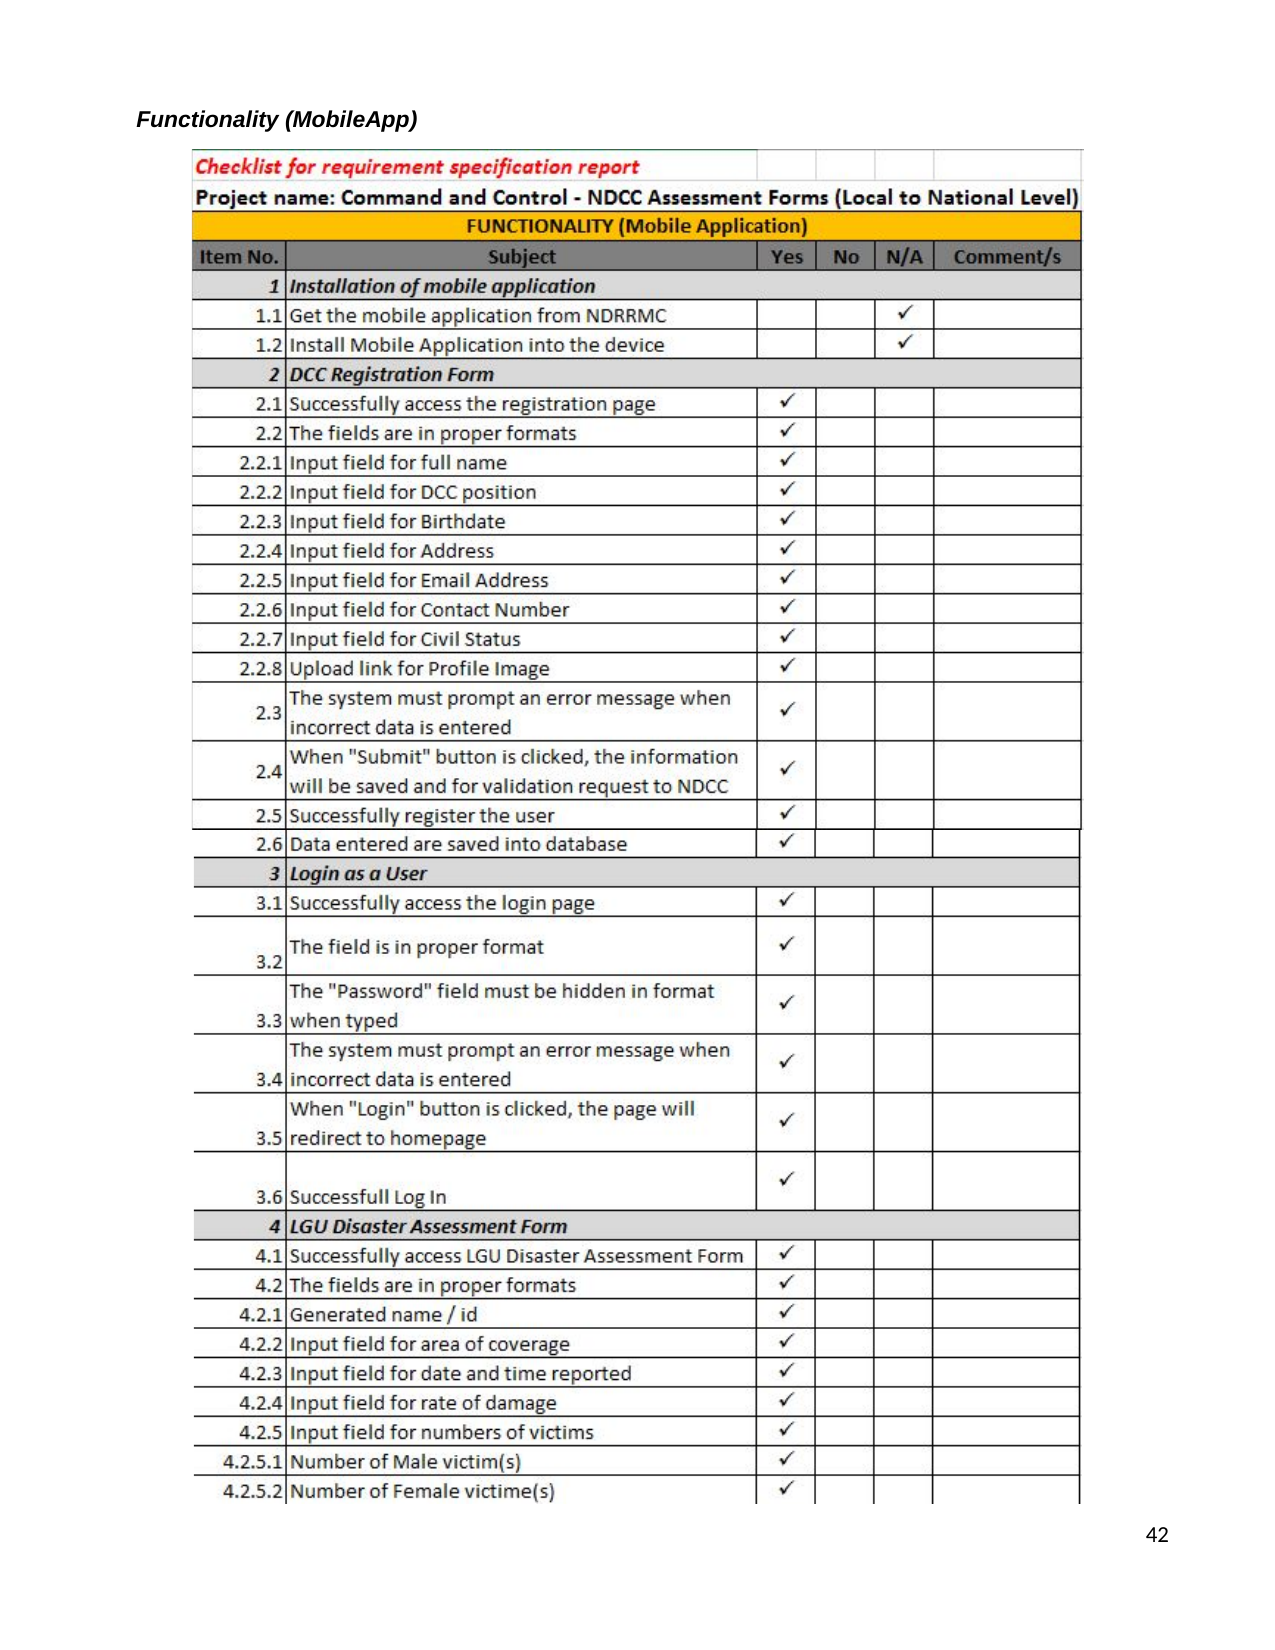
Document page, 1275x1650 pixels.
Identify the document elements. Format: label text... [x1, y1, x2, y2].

picture [191, 149, 1084, 1504]
text Functionality (MobileApp) [136, 106, 1140, 133]
